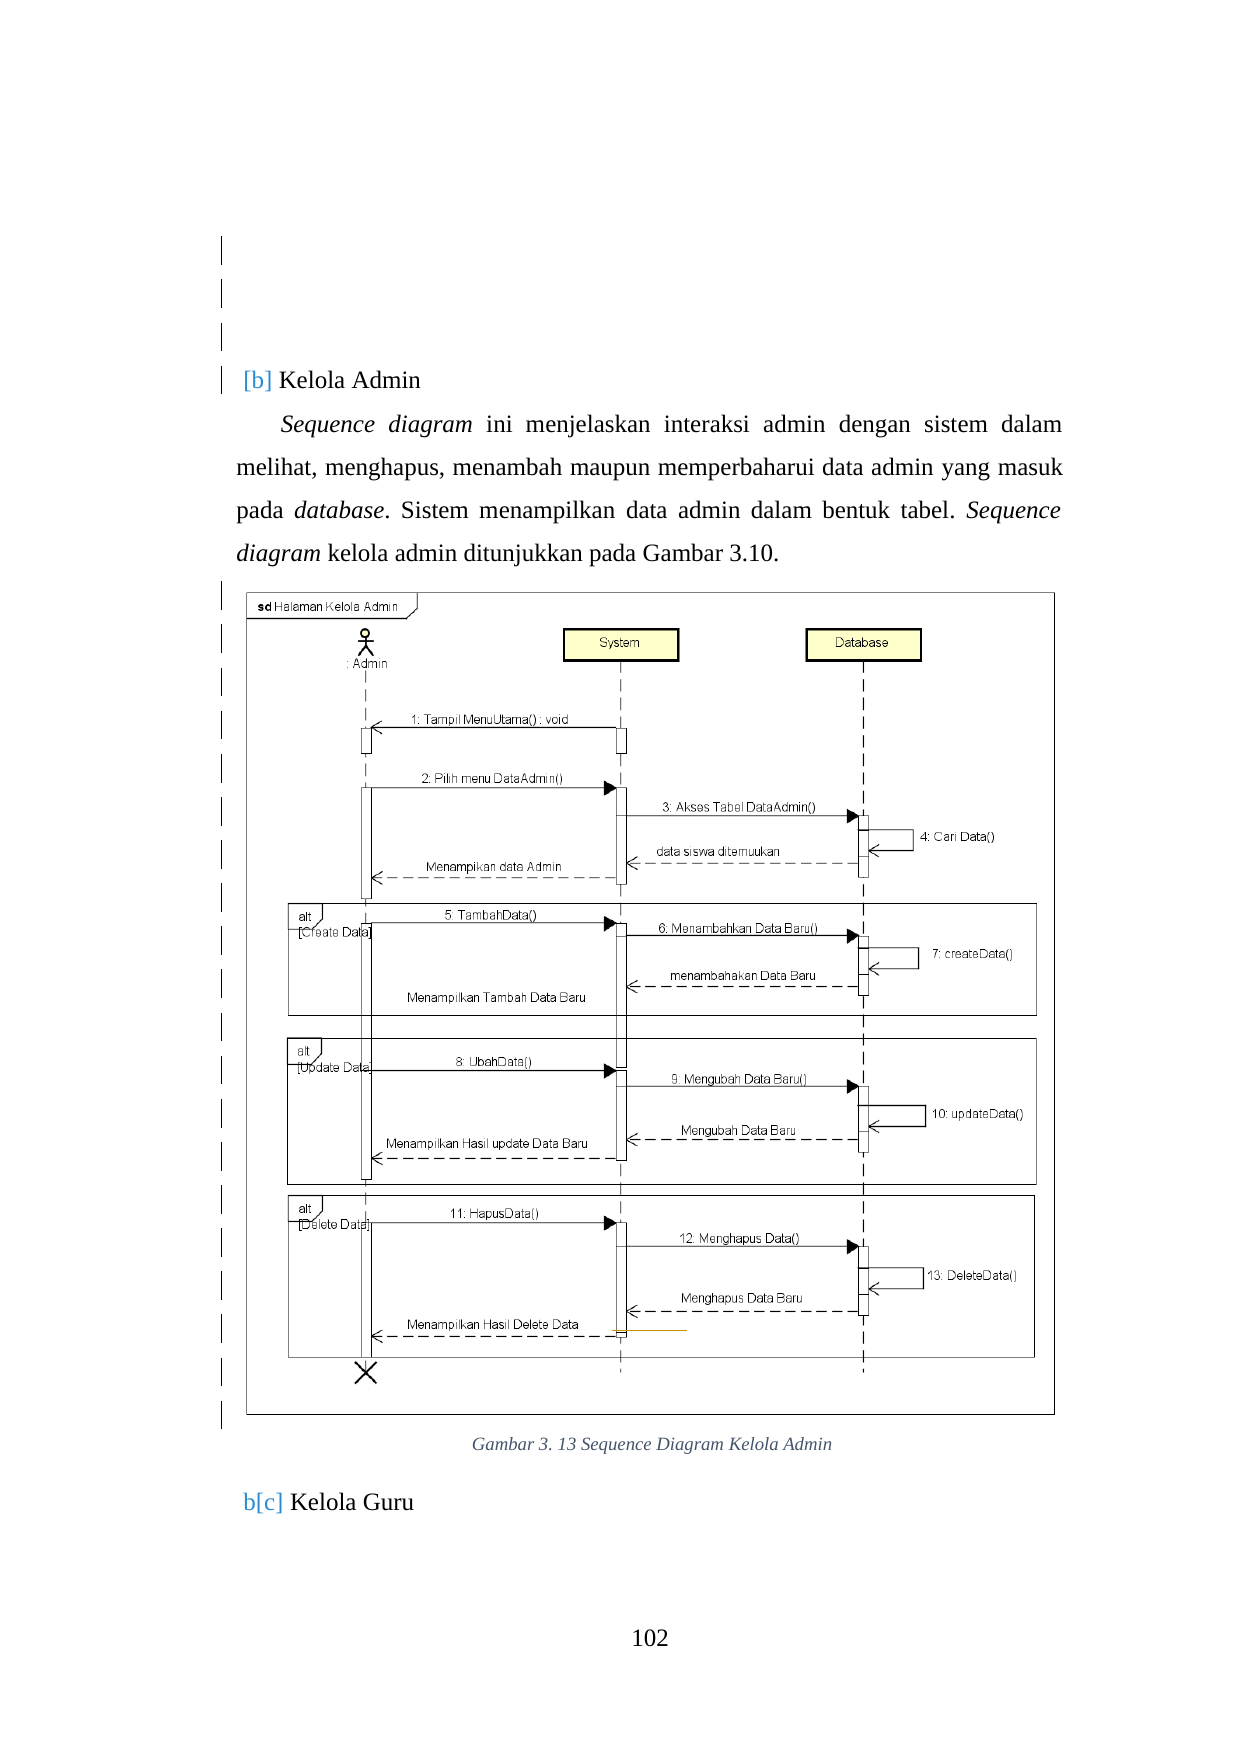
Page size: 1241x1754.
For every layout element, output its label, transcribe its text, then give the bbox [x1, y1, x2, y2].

picture [236, 582, 1063, 1424]
list Kelola Guru [243, 1487, 1063, 1516]
text Sequence diagram ini menjelaskan interaksi admin dengan sistem dalam melihat, menghapus, menambah maupun memperbaharui data admin yang masuk pada database. Sistem menampilkan data admin dalam bentuk tabel. Sequence diagram kelola admin ditunjukkan pada Gambar 3.10. [236, 409, 1063, 567]
list Kelola Admin [243, 366, 1063, 394]
